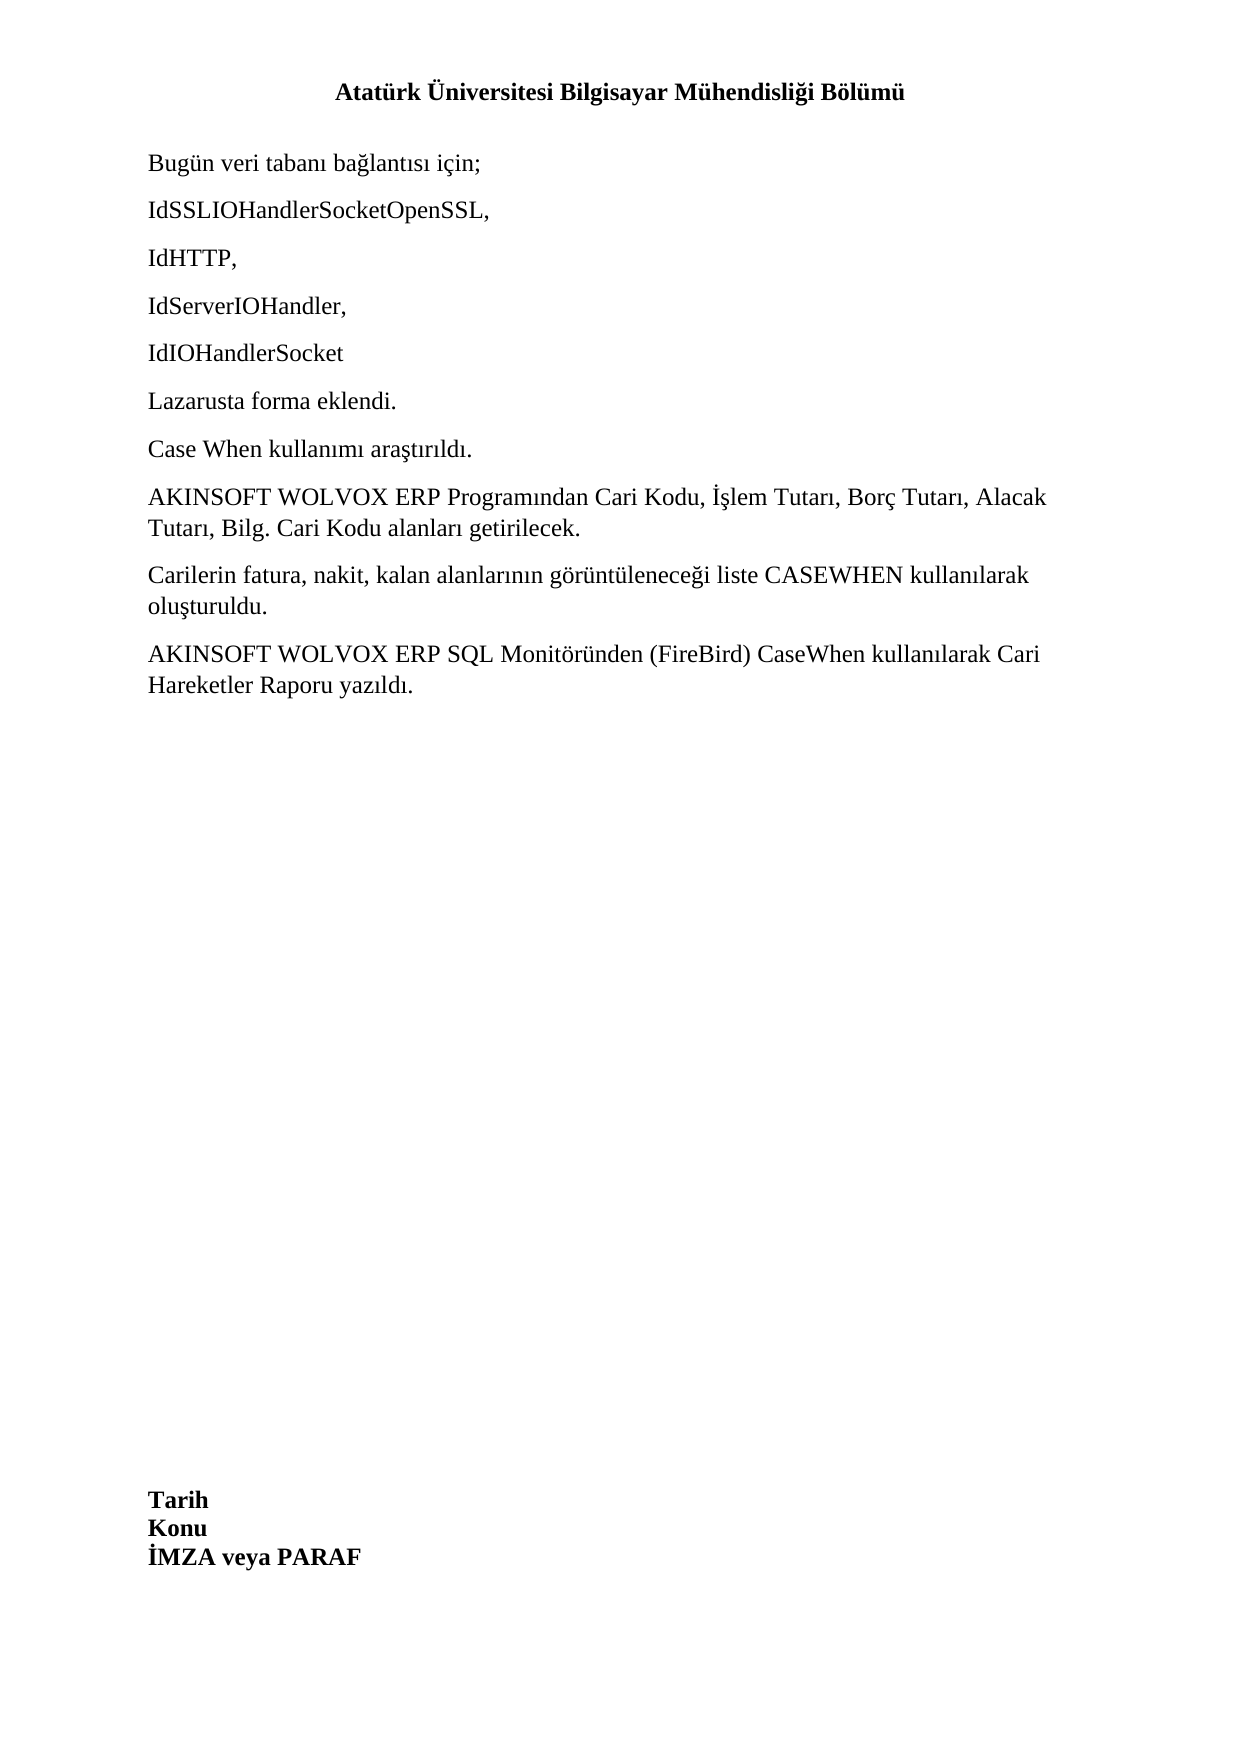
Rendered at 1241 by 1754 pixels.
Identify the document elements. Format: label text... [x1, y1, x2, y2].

text Bugün veri tabanı bağlantısı için; [148, 148, 1093, 176]
text AKINSOFT WOLVOX ERP SQL Monitöründen (FireBird) CaseWhen kullanılarak Cari Hareketler Raporu yazıldı. [148, 639, 1093, 699]
text IdServerIOHandler, [148, 291, 1093, 319]
text IdIOHandlerSocket [148, 338, 1093, 367]
text Lazarusta forma eklendi. [148, 386, 1093, 415]
text Carilerin fatura, nakit, kalan alanlarının görüntüleneceği liste CASEWHEN kullanılarak oluşturuldu. [148, 560, 1093, 620]
text Case When kullanımı araştırıldı. [148, 434, 1093, 463]
text IdSSLIOHandlerSocketOpenSSL, [148, 195, 1093, 224]
text IdHTTP, [148, 243, 1093, 272]
text AKINSOFT WOLVOX ERP Programından Cari Kodu, İşlem Tutarı, Borç Tutarı, Alacak Tutarı, Bilg. Cari Kodu alanları getirilecek. [148, 482, 1093, 541]
